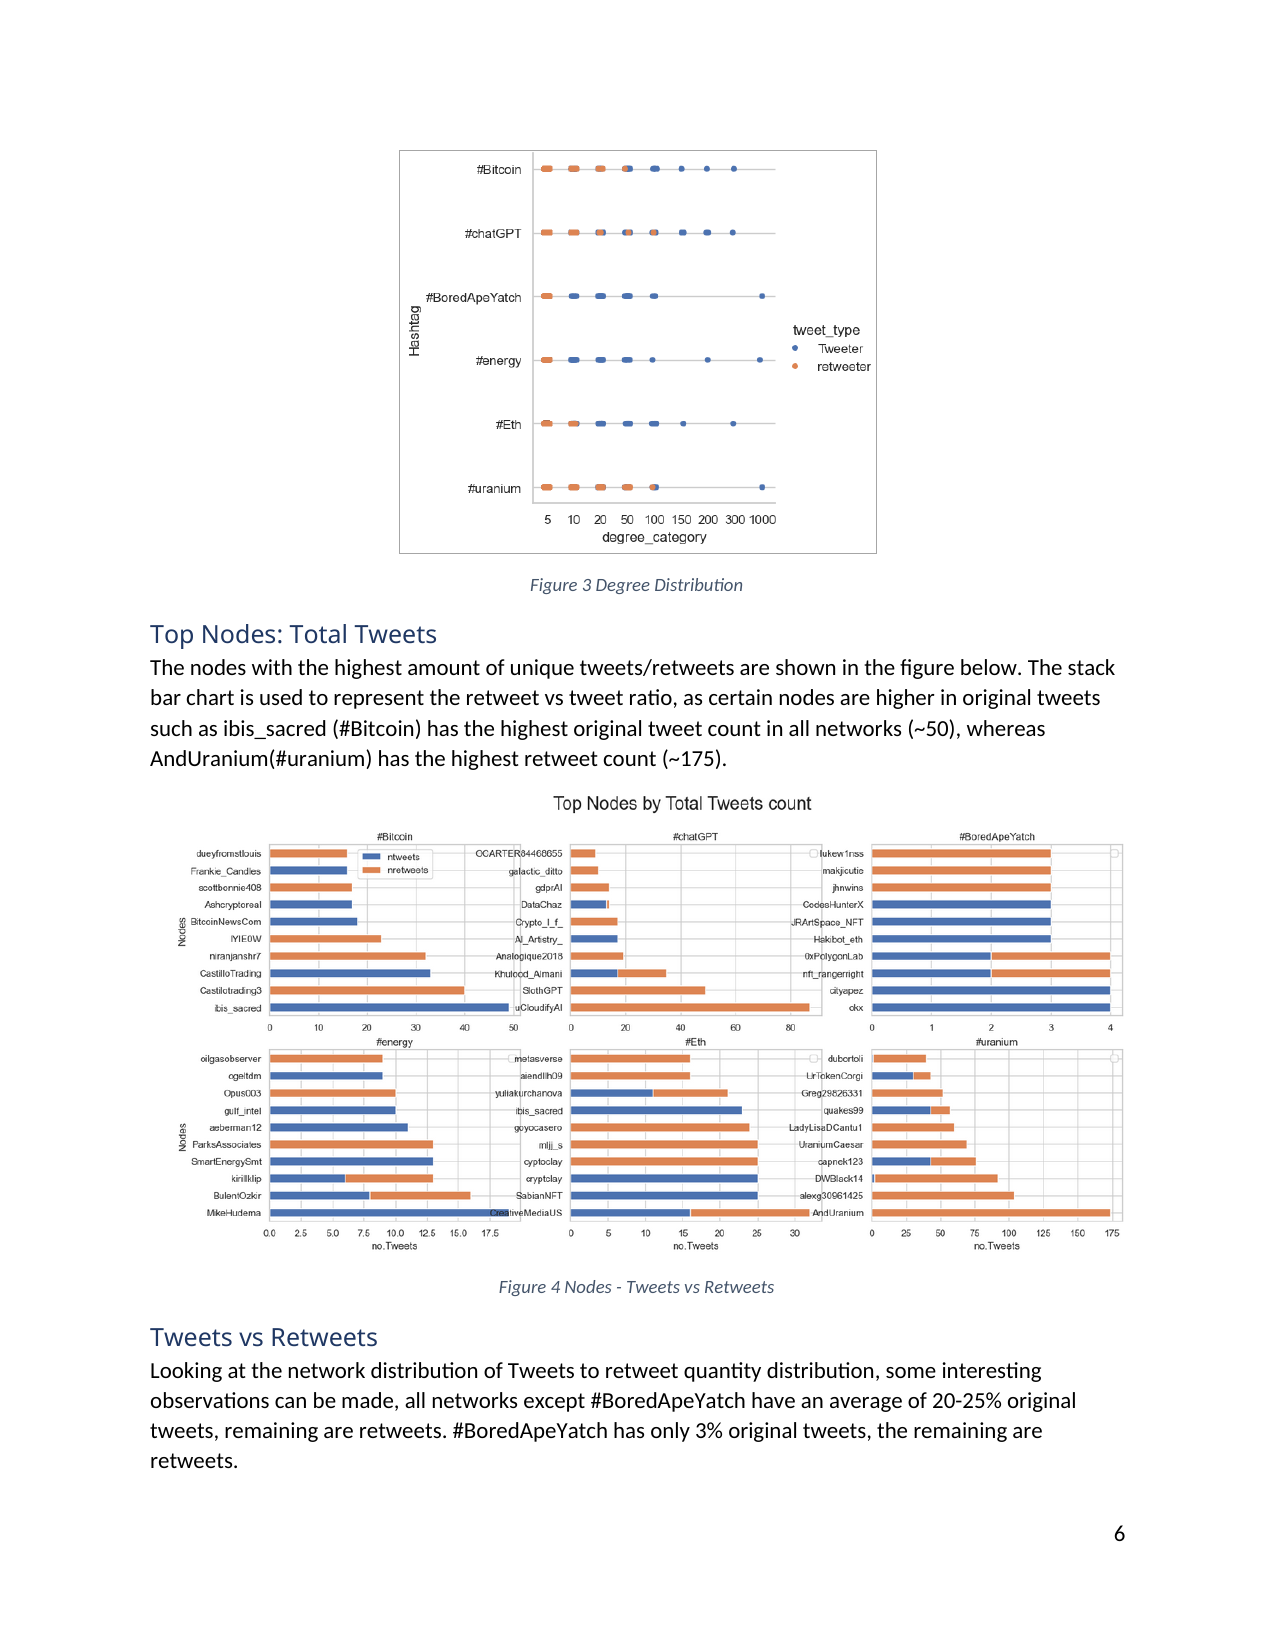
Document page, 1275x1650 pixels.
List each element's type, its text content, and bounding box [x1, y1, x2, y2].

subtitle Tweets vs Retweets [150, 1319, 1125, 1353]
text Figure 3 Degree Distribution [150, 573, 1125, 596]
text The nodes with the highest amount of unique tweets/retweets are shown in the figure below. The stack bar chart is used to represent the retweet vs tweet ratio, as certain nodes are higher in original tweets such as ibis_sacred (#Bitcoin) has the highest original tweet count in all networks (~50), whereas AndUranium(#uranium) has the highest retweet count (~175). [150, 653, 1125, 772]
text Looking at the network distribution of Tweets to retweet quantity distribution, some interesting observations can be made, all networks except #BoredApeYatch have an average of 20-25% original tweets, remaining are retweets. #BoredApeYatch has only 3% original tweets, the remaining are retweets. [150, 1356, 1125, 1474]
picture [150, 790, 1125, 1257]
picture [400, 151, 876, 553]
text Figure 4 Nodes - Tweets vs Retweets [150, 1275, 1125, 1298]
subtitle Top Nodes: Total Tweets [150, 617, 1125, 651]
